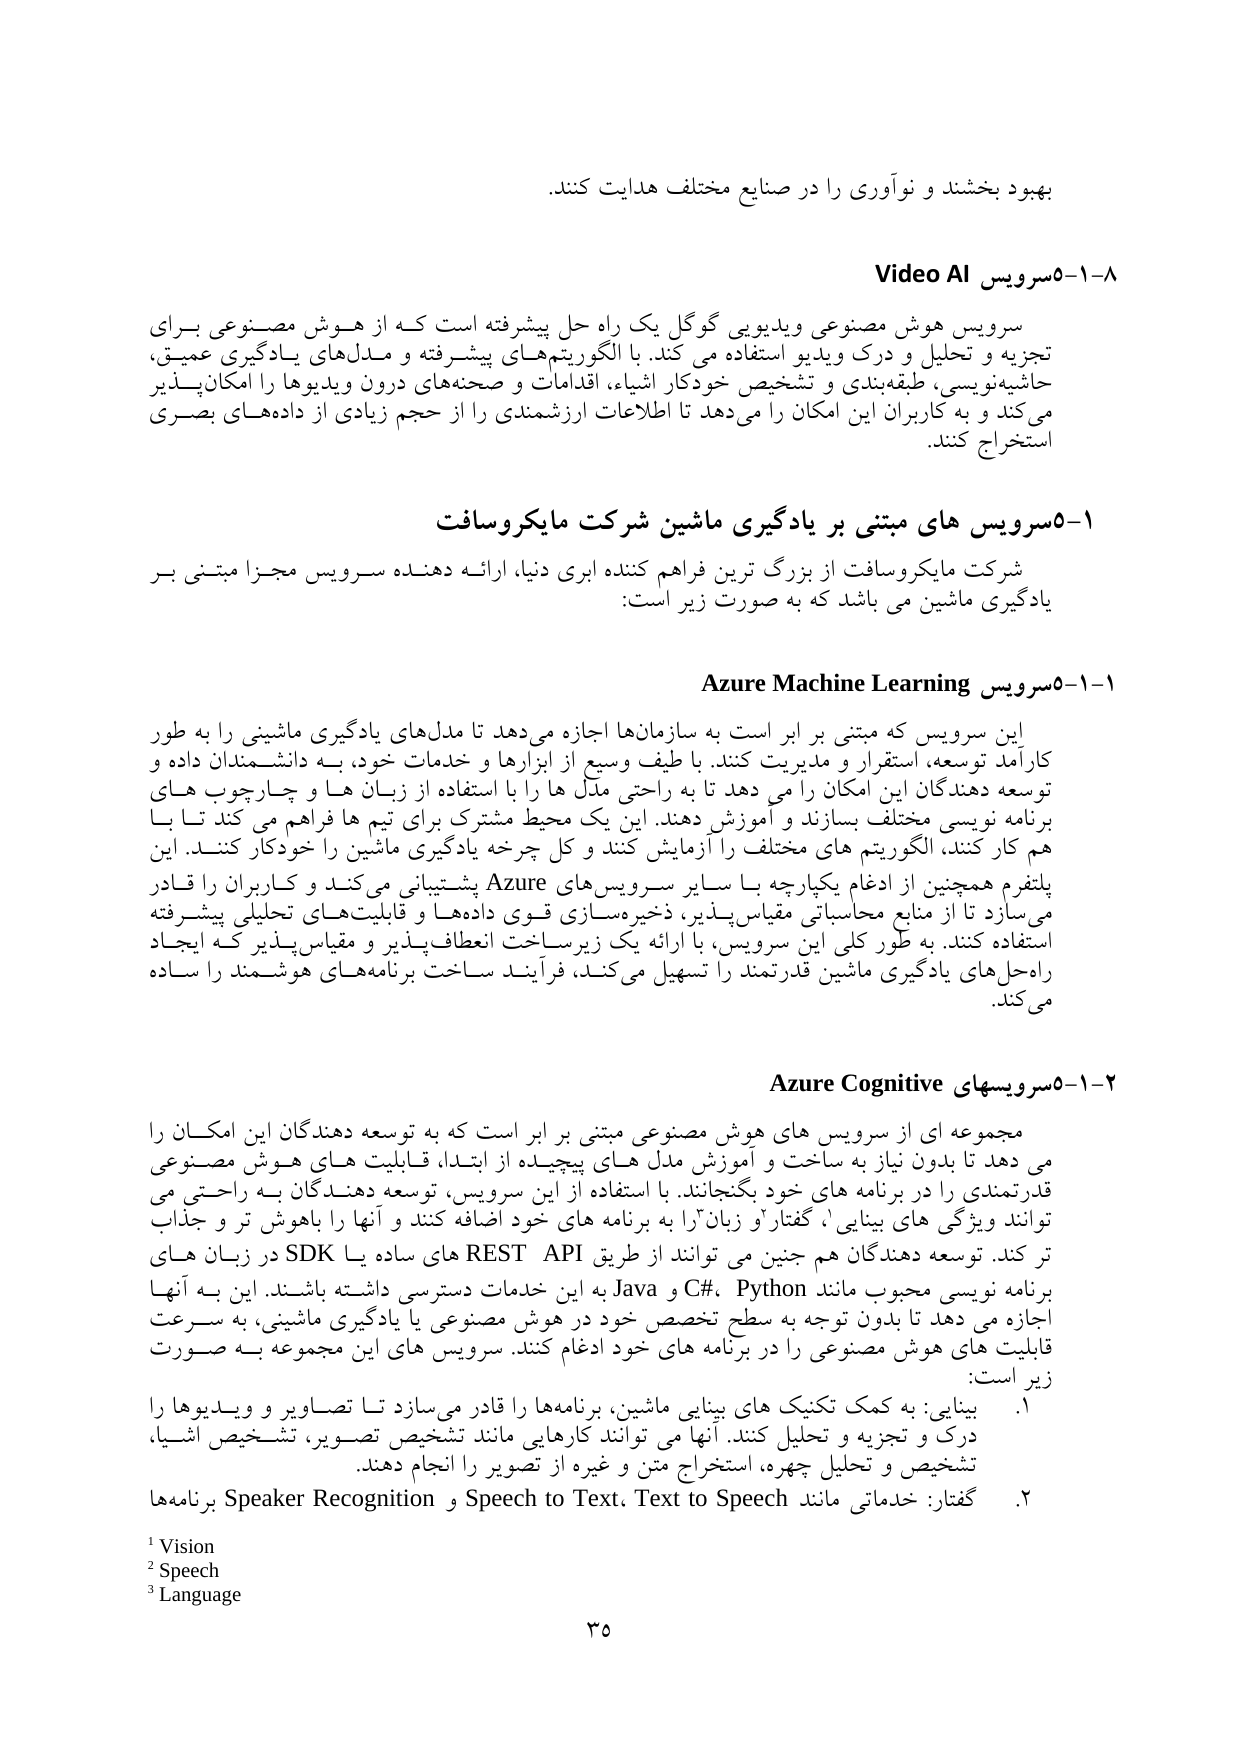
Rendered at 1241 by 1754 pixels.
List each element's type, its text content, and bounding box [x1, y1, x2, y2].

text سرویس هوش مصنوعی ویدیویی گوگل یک راه حل پیشرفته است که از هوش مصنوعی برای تجزیه و تحلیل و درک ویدیو استفاده می کند. با الگوریتم‌های پیشرفته و مدل‌های یادگیری عمیق، حاشیه‌نویسی، طبقه‌بندی و تشخیص خودکار اشیاء، اقدامات و صحنه‌های درون ویدیوها را امکان‌پذیر می‌کند و به کاربران این امکان را می‌دهد تا اطلاعات ارزشمندی را از حجم زیادی از داده‌های بصری استخراج کنند. [148, 314, 1051, 459]
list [148, 1483, 1014, 1518]
text شرکت مایکروسافت از بزرگ ترین فراهم کننده ابری دنیا، ارائه دهنده سرویس مجزا مبتنی بر یادگیری ماشین می باشد که به صورت زیر است: [148, 559, 1051, 618]
list بینایی: به کمک تکنیک های بینایی ماشین، برنامه‌ها را قادر می‌سازد تا تصاویر و ویدیوها را درک و تجزیه و تحلیل کنند. آنها می توانند کارهایی مانند تشخیص تصویر، تشخیص اشیا، تشخیص و تحلیل چهره، استخراج متن و غیره از تصویر را انجام دهند. [148, 1396, 1014, 1483]
text مجموعه ای از سرویس های هوش مصنوعی مبتنی بر ابر است که به توسعه دهندگان این امکان را می دهد تا بدون نیاز به ساخت و آموزش مدل های پیچیده از ابتدا، قابلیت های هوش مصنوعی قدرتمندی را در برنامه های خود بگنجانند. با استفاده از این سرویس، توسعه دهندگان به راحتی می توانند ویژگی های بینایی، گفتارو زبانرا به برنامه های خود اضافه کنند و آنها را باهوش تر و جذاب تر کند. توسعه دهندگان هم جنین می توانند از طریق REST API های ساده یا SDK در زبان های برنامه نویسی محبوب مانند C#، Python و Java به این خدمات دسترسی داشته باشند. این به آنها اجازه می دهد تا بدون توجه به سطح تخصص خود در هوش مصنوعی یا یادگیری ماشینی، به سرعت قابلیت های هوش مصنوعی را در برنامه های خود ادغام کنند. سرویس های این مجموعه به صورت زیر است: [148, 1121, 1051, 1396]
subtitle سرویس Video AI [148, 256, 1051, 294]
subtitle سرویس Azure Machine Learning [148, 668, 1051, 703]
text این سرویس که مبتنی بر ابر است به سازمان‌ها اجازه می‌دهد تا مدل‌های یادگیری ماشینی را به طور کارآمد توسعه، استقرار و مدیریت کنند. با طیف وسیع از ابزارها و خدمات خود، به دانشمندان داده و توسعه دهندگان این امکان را می دهد تا به راحتی مدل ها را با استفاده از زبان ها و چارچوب های برنامه نویسی مختلف بسازند و آموزش دهند. این یک محیط مشترک برای تیم ها فراهم می کند تا با هم کار کنند، الگوریتم های مختلف را آزمایش کنند و کل چرخه یادگیری ماشین را خودکار کنند. این پلتفرم همچنین از ادغام یکپارچه با سایر سرویس‌های Azure پشتیبانی می‌کند و کاربران را قادر می‌سازد تا از منابع محاسباتی مقیاس‌پذیر، ذخیره‌سازی قوی داده‌ها و قابلیت‌های تحلیلی پیشرفته استفاده کنند. به طور کلی این سرویس، با ارائه یک زیرساخت انعطاف‌پذیر و مقیاس‌پذیر که ایجاد راه‌حل‌های یادگیری ماشین قدرتمند را تسهیل می‌کند، فرآیند ساخت برنامه‌های هوشمند را ساده می‌کند. [148, 721, 1051, 1018]
subtitle سرویسهای Azure Cognitive [148, 1068, 1051, 1104]
subtitle سرویس های مبتنی بر یادگیری ماشین شرکت مایکروسافت [148, 509, 1051, 543]
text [148, 177, 1051, 206]
